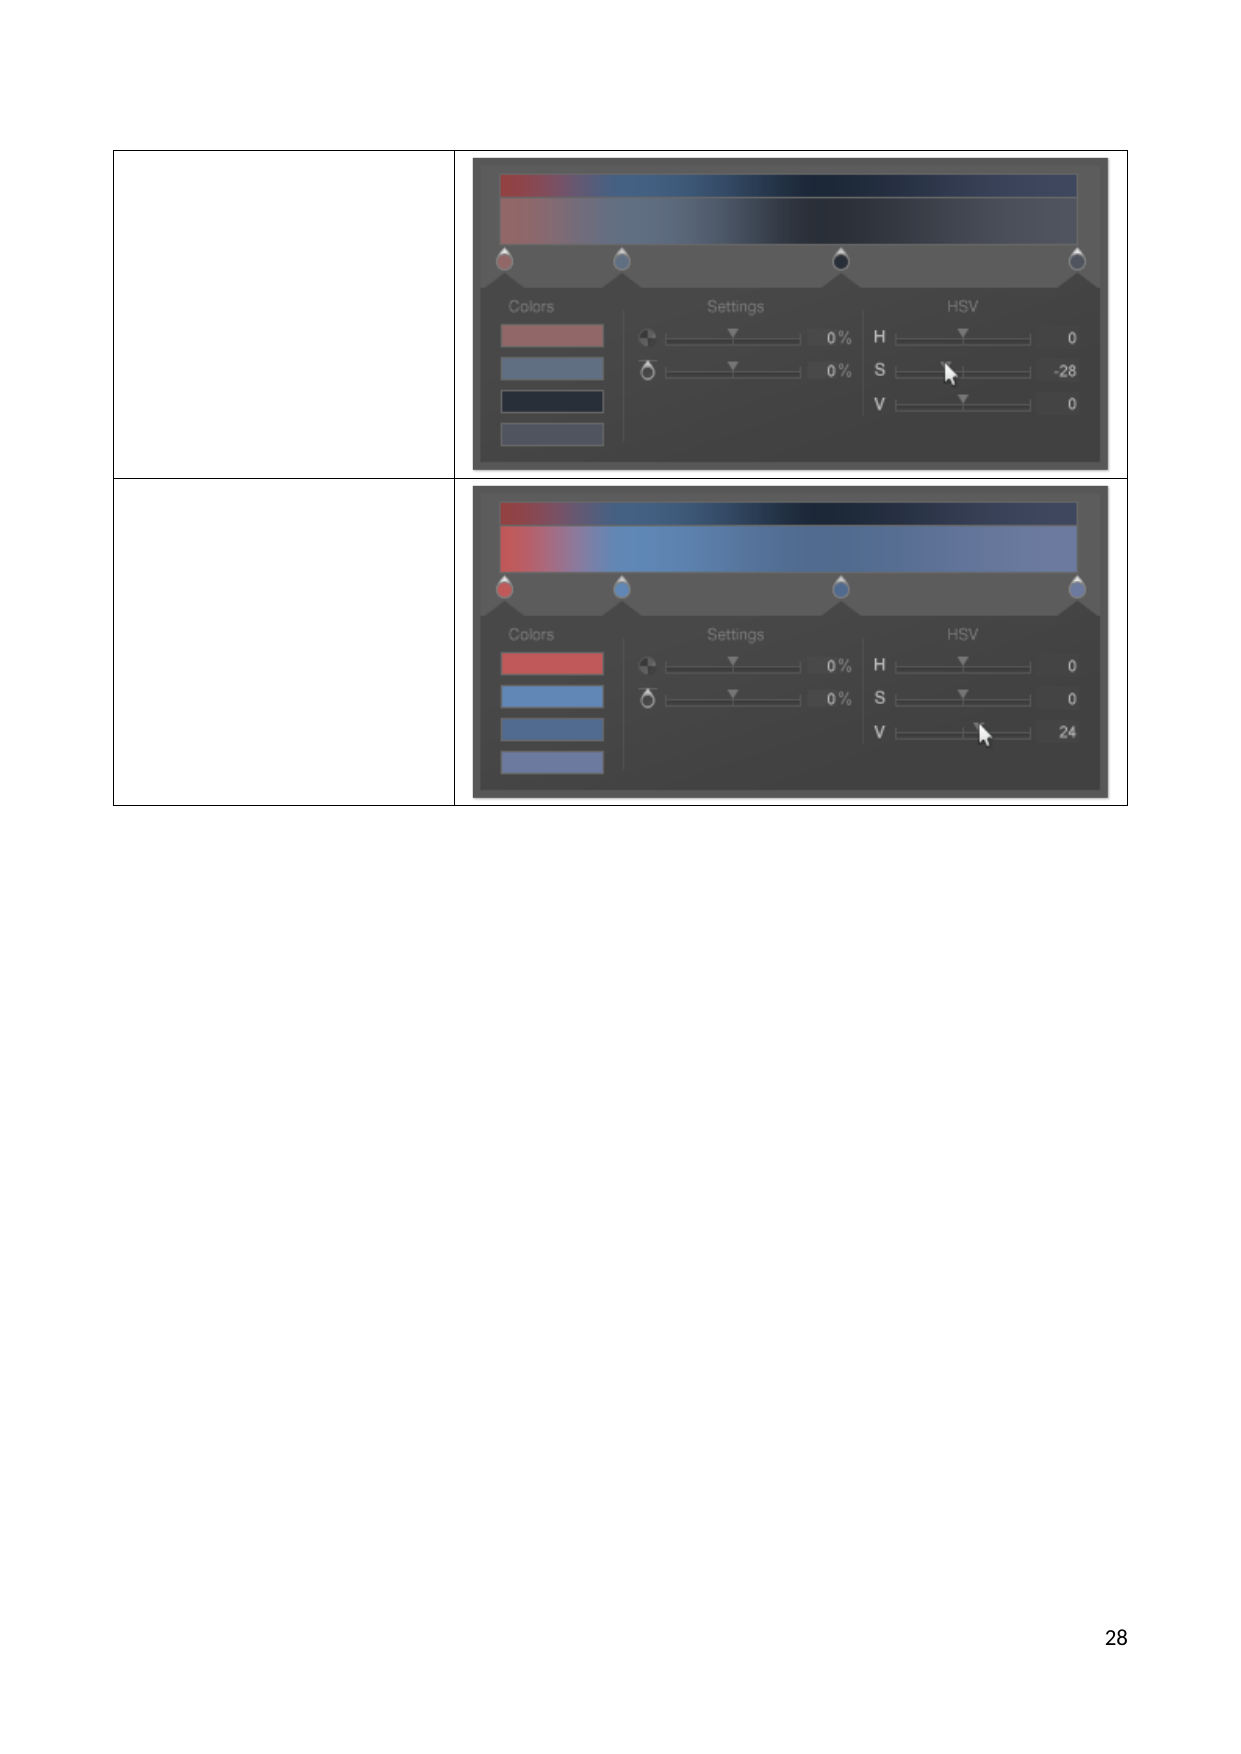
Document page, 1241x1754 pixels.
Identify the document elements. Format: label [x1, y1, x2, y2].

table_cell [114, 151, 454, 478]
table_cell [455, 479, 466, 805]
picture [466, 151, 1116, 806]
table_cell [1116, 151, 1127, 478]
table_cell [1116, 479, 1127, 805]
table_cell [114, 479, 454, 805]
table_cell [455, 151, 466, 478]
